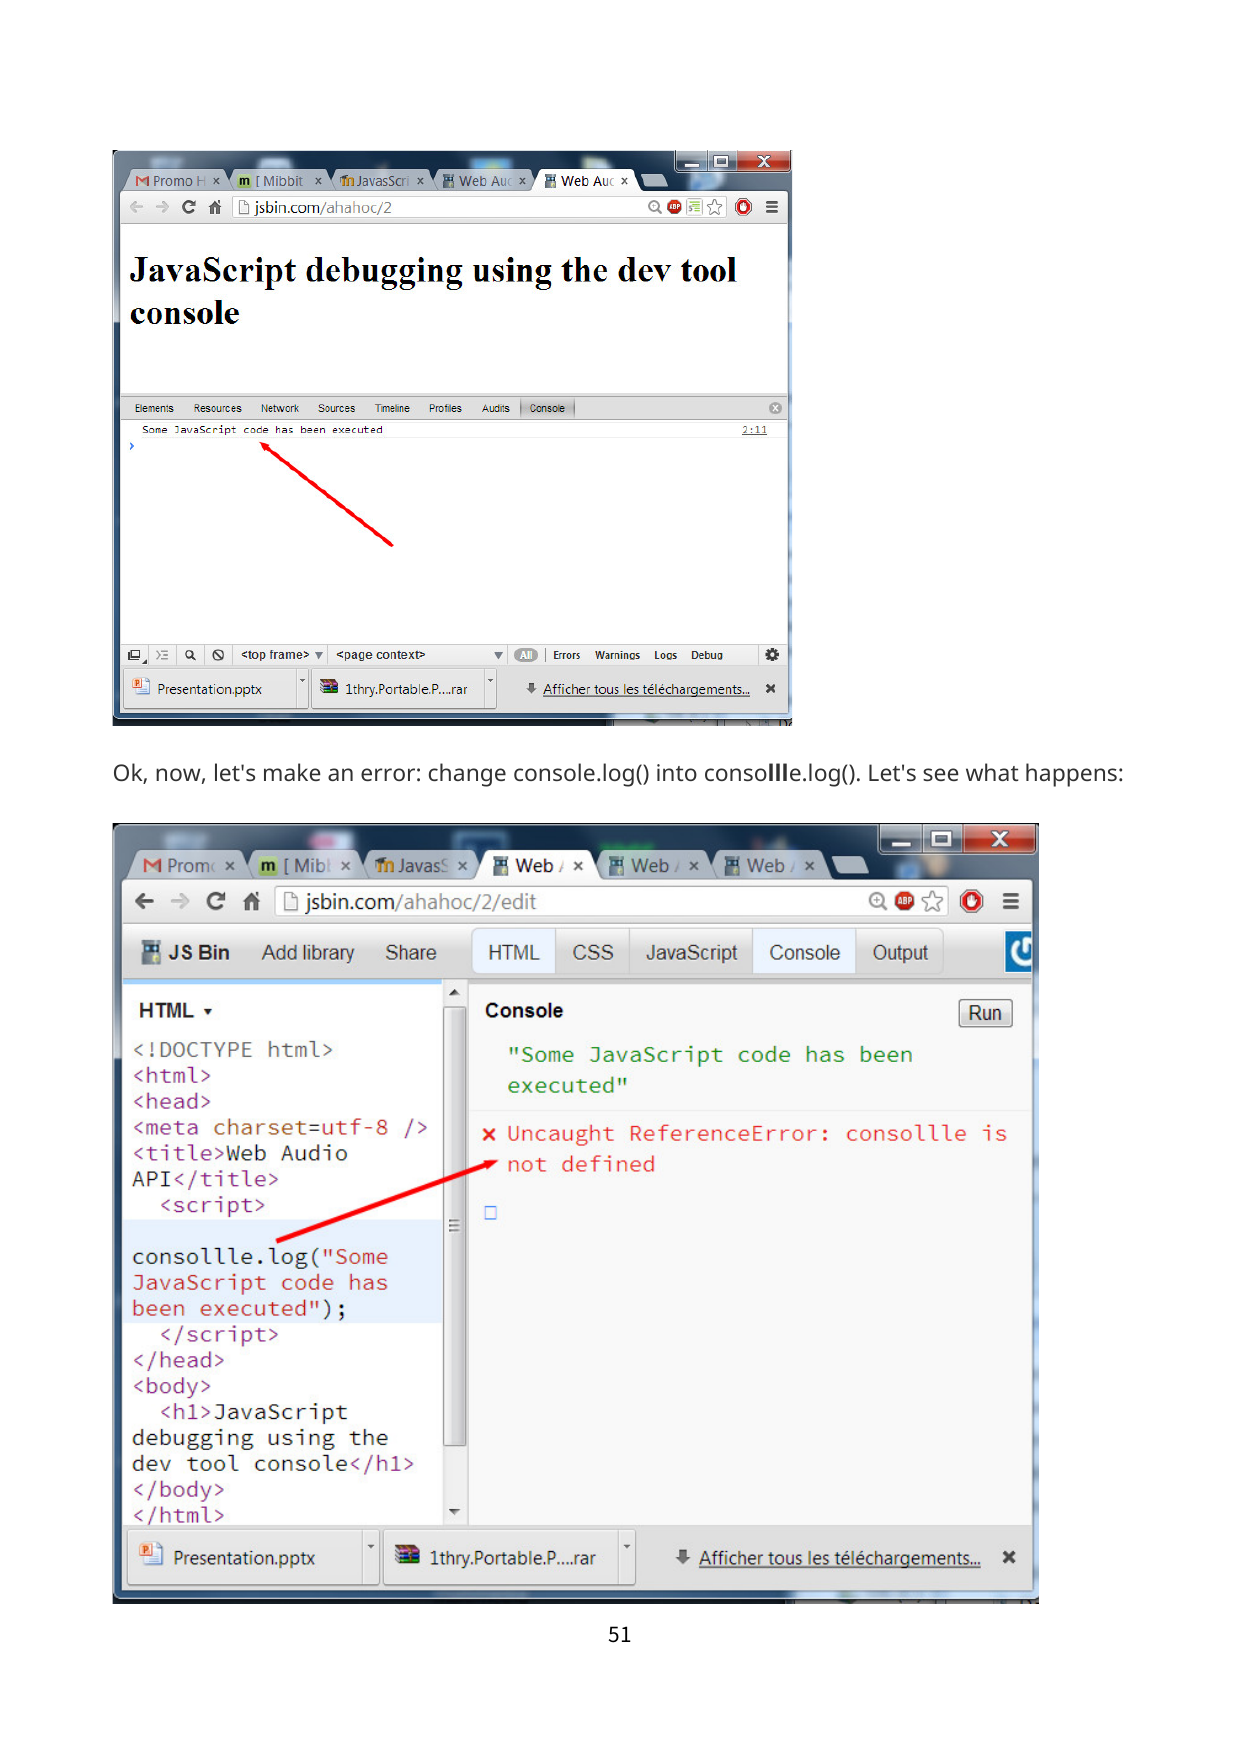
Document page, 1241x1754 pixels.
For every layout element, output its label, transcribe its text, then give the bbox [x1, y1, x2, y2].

picture [112, 823, 1039, 1604]
text Ok, now, let's make an error: change console.log() into consollle.log(). Let's see what happens: [112, 757, 1128, 788]
picture [112, 150, 793, 726]
